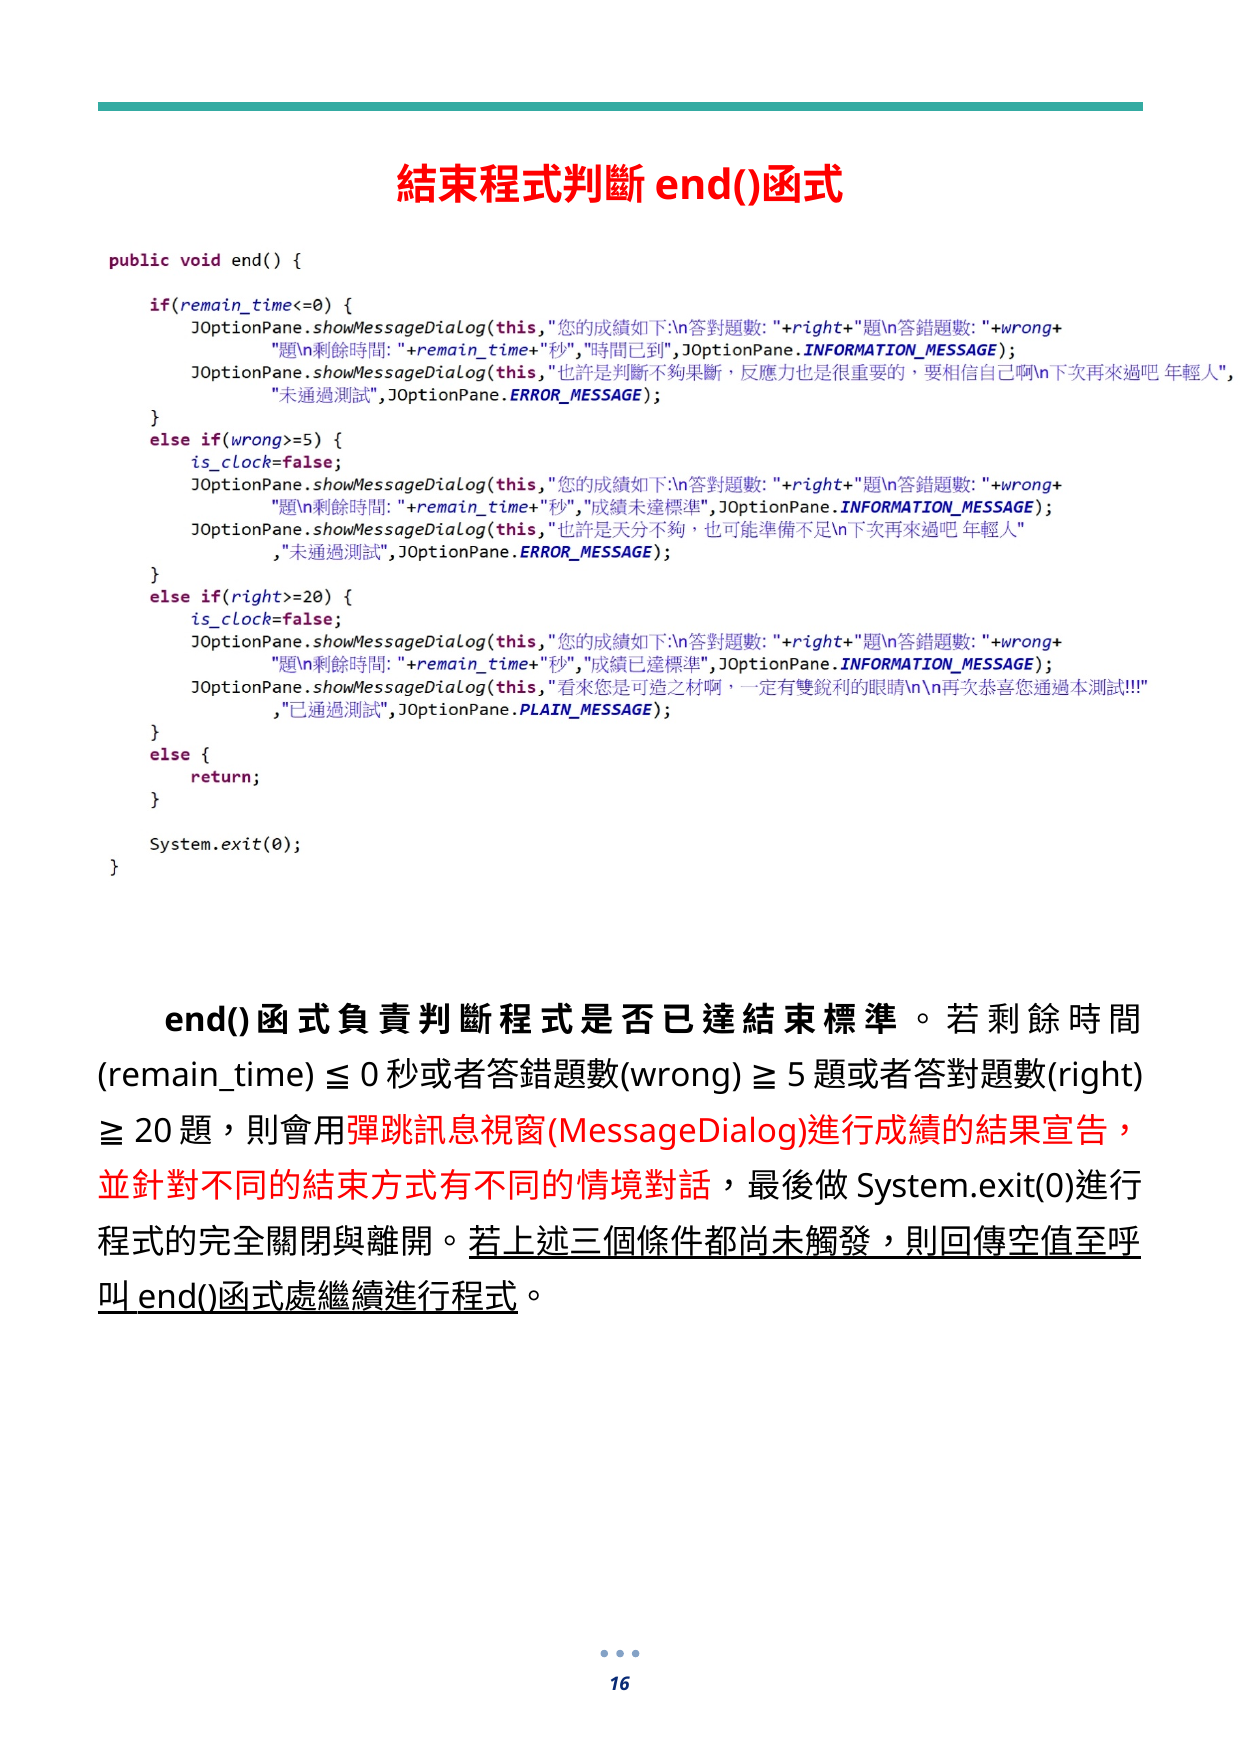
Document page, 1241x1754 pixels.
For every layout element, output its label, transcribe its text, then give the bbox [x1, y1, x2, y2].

text end()函式負責判斷程式是否已達結束標準。若剩餘時間(remain_time) ≦ 0秒或者答錯題數(wrong) ≧ 5題或者答對題數(right) ≧ 20題，則會用彈跳訊息視窗(MessageDialog)進行成績的結果宣告，並針對不同的結束方式有不同的情境對話，最後做System.exit(0)進行程式的完全關閉與離開。若上述三個條件都尚未觸發，則回傳空值至呼叫end()函式處繼續進行程式。 [97, 992, 1143, 1319]
text 結束程式判斷end()函式 [97, 151, 1143, 211]
picture [97, 241, 1241, 893]
